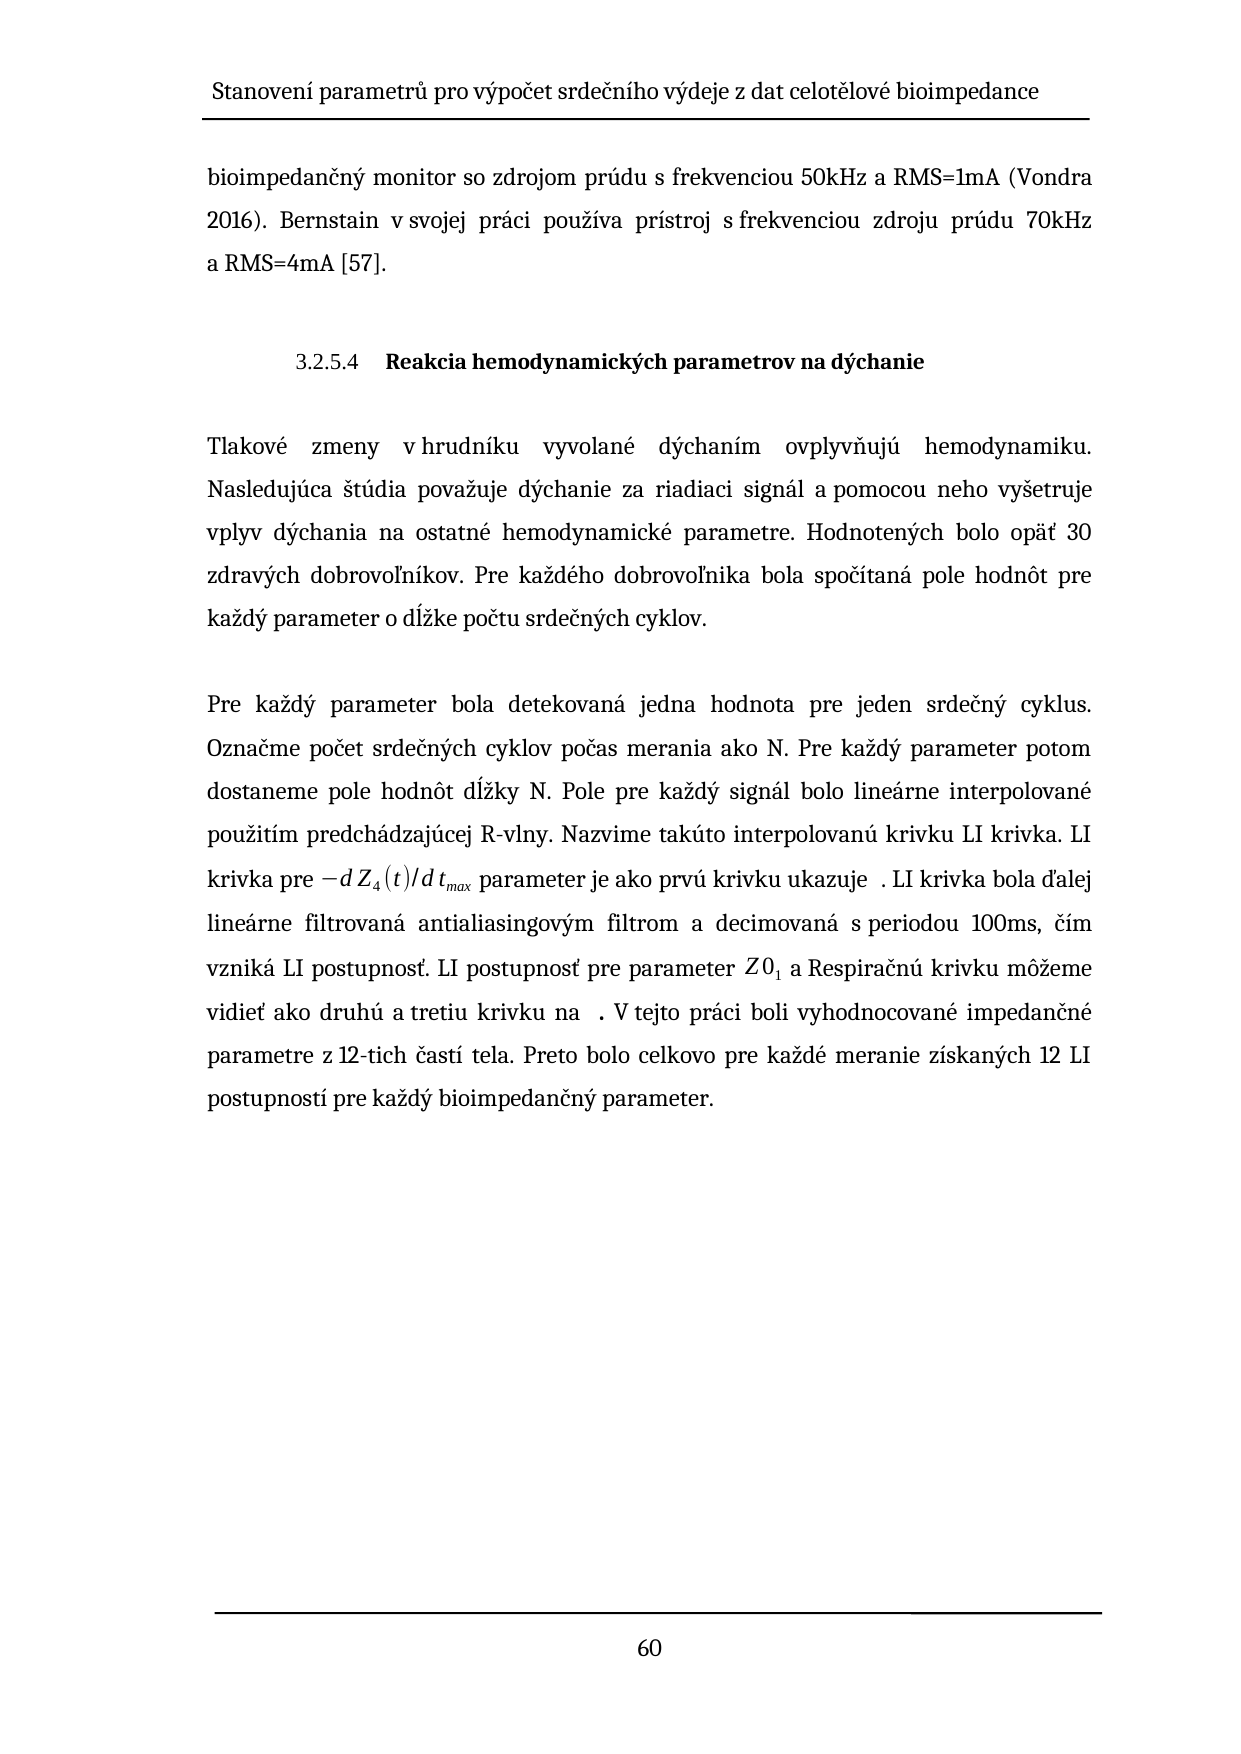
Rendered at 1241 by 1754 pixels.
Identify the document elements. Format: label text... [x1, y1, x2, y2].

subtitle Reakcia hemodynamických parametrov na dýchanie [295, 348, 1092, 375]
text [207, 163, 1092, 278]
text Pre každý parameter bola detekovaná jedna hodnota pre jeden srdečný cyklus. Označme počet srdečných cyklov počas merania ako N. Pre každý parameter potom dostaneme pole hodnôt dĺžky N. Pole pre každý signál bolo lineárne interpolované použitím predchádzajúcej R-vlny. Nazvime takúto interpolovanú krivku LI krivka. LI krivka pre parameter je ako prvú krivku ukazuje Obrázok 3.2. LI krivka bola ďalej lineárne filtrovaná antialiasingovým filtrom a decimovaná s periodou 100ms, čím vzniká LI postupnosť. LI postupnosť pre parameter a Respiračnú krivku môžeme vidieť ako druhú a tretiu krivku na Obrázok 3.2. V tejto práci boli vyhodnocované impedančné parametre z 12-tich častí tela. Preto bolo celkovo pre každé meranie získaných 12 LI postupností pre každý bioimpedančný parameter. [207, 690, 1092, 1113]
text Tlakové zmeny v hrudníku vyvolané dýchaním ovplyvňujú hemodynamiku. Nasledujúca štúdia považuje dýchanie za riadiaci signál a pomocou neho vyšetruje vplyv dýchania na ostatné hemodynamické parametre. Hodnotených bolo opäť 30 zdravých dobrovoľníkov. Pre každého dobrovoľnika bola spočítaná pole hodnôt pre každý parameter o dĺžke počtu srdečných cyklov. [207, 432, 1092, 633]
